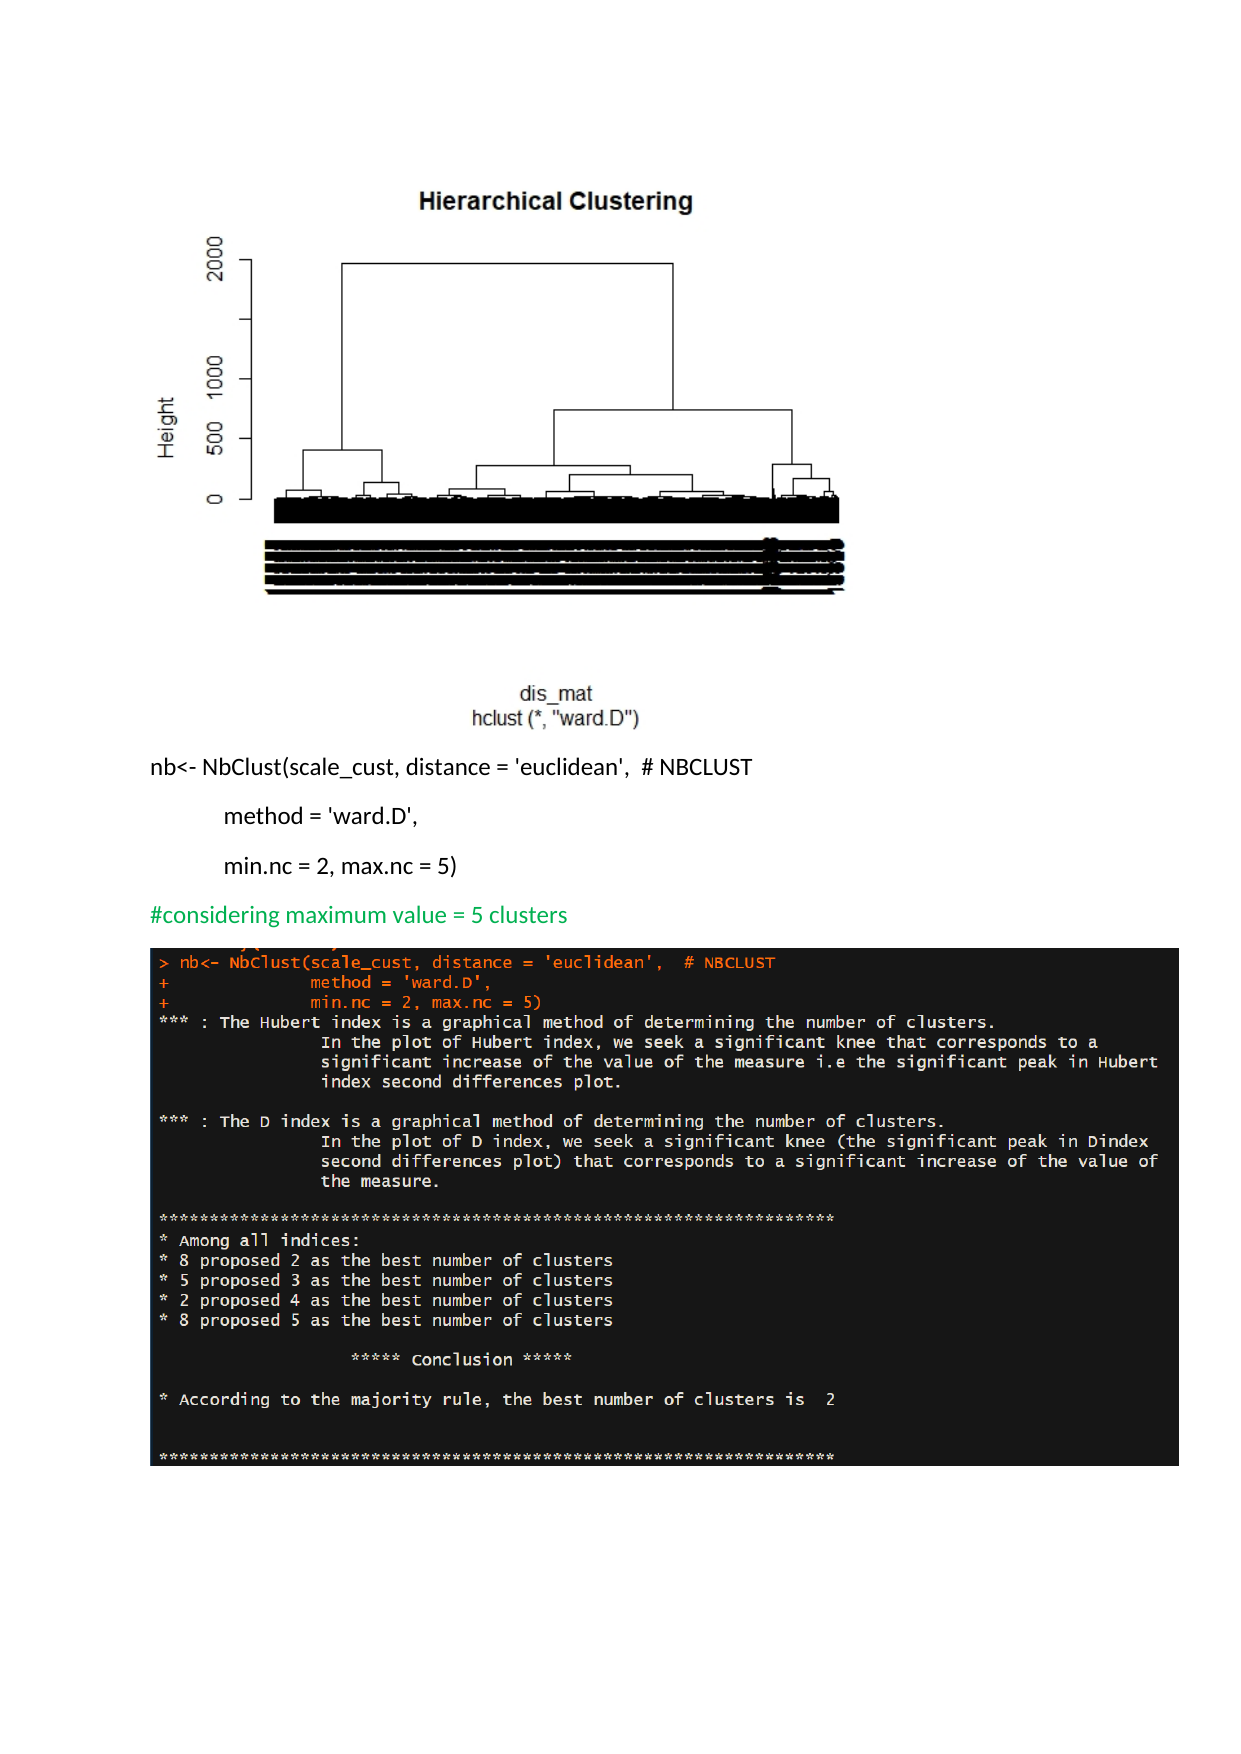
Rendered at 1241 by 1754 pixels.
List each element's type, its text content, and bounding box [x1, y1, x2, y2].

picture [150, 150, 919, 732]
text min.nc = 2, max.nc = 5) [150, 850, 1090, 880]
text method = 'ward.D', [150, 800, 1090, 831]
text nb<- NbClust(scale_cust, distance = 'euclidean', # NBCLUST [150, 751, 1090, 781]
text #considering maximum value = 5 clusters [150, 899, 1090, 930]
picture [150, 948, 1179, 1466]
